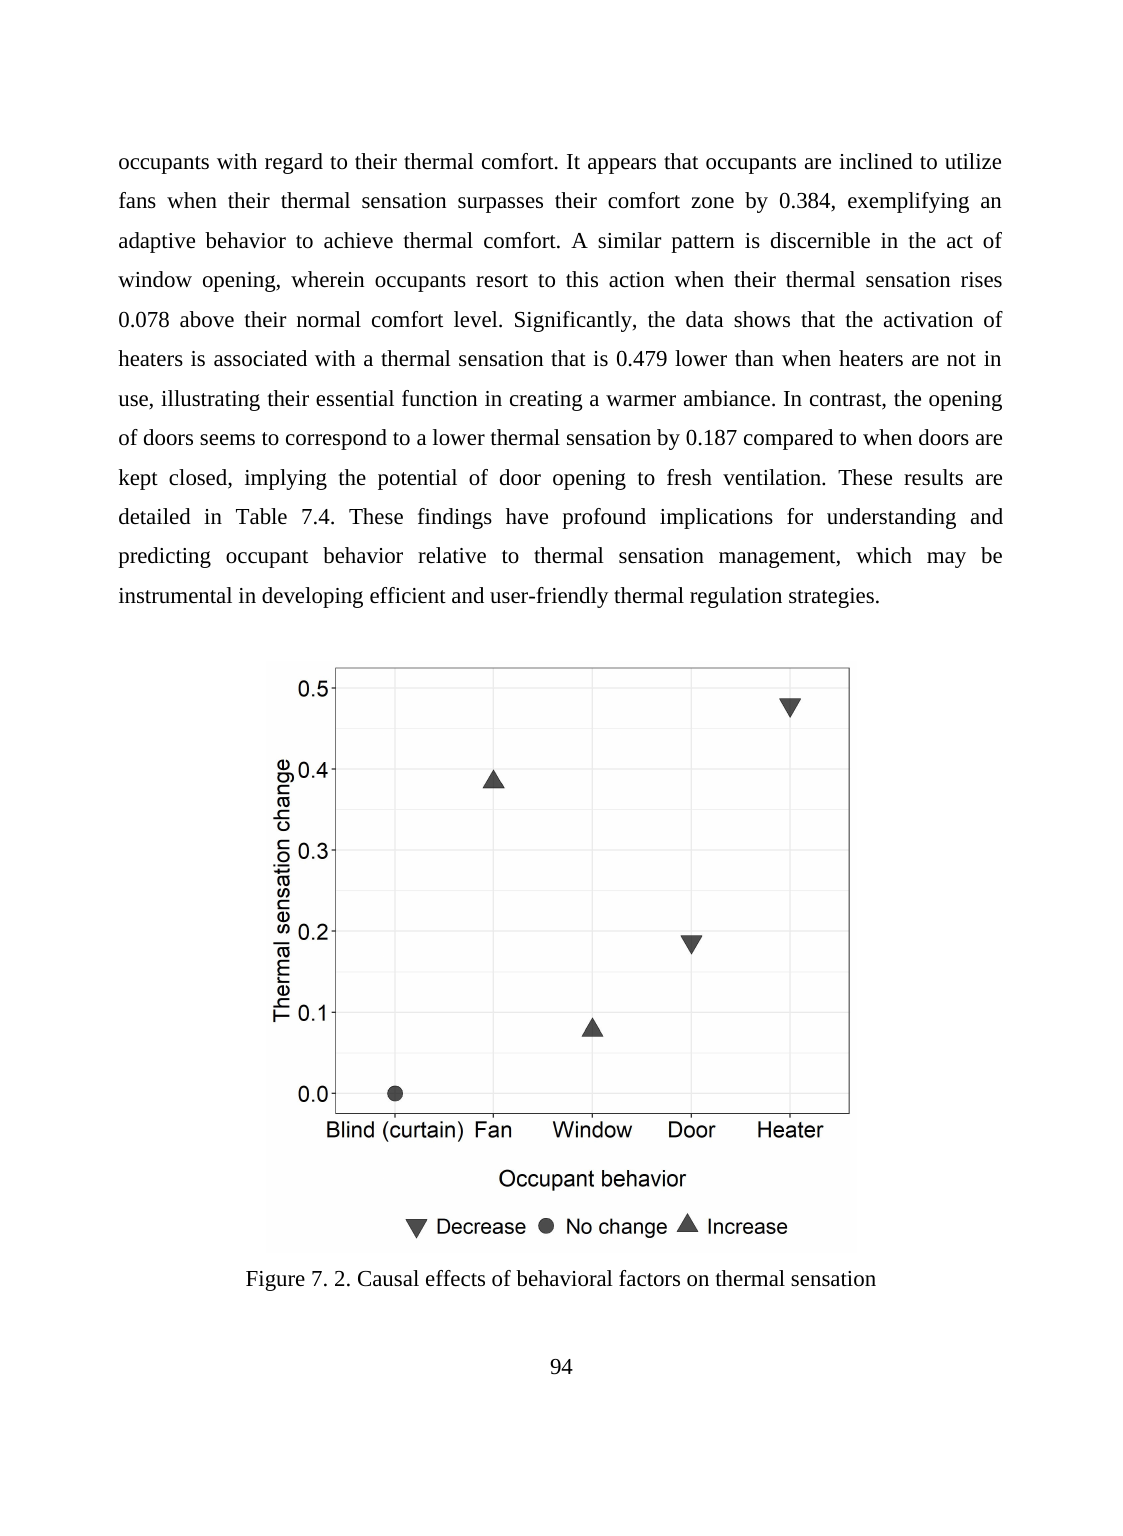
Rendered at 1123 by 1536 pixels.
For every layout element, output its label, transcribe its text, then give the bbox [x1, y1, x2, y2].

text Figure 7. 2. Causal effects of behavioral factors on thermal sensation [118, 1265, 1004, 1292]
picture [265, 661, 857, 1253]
